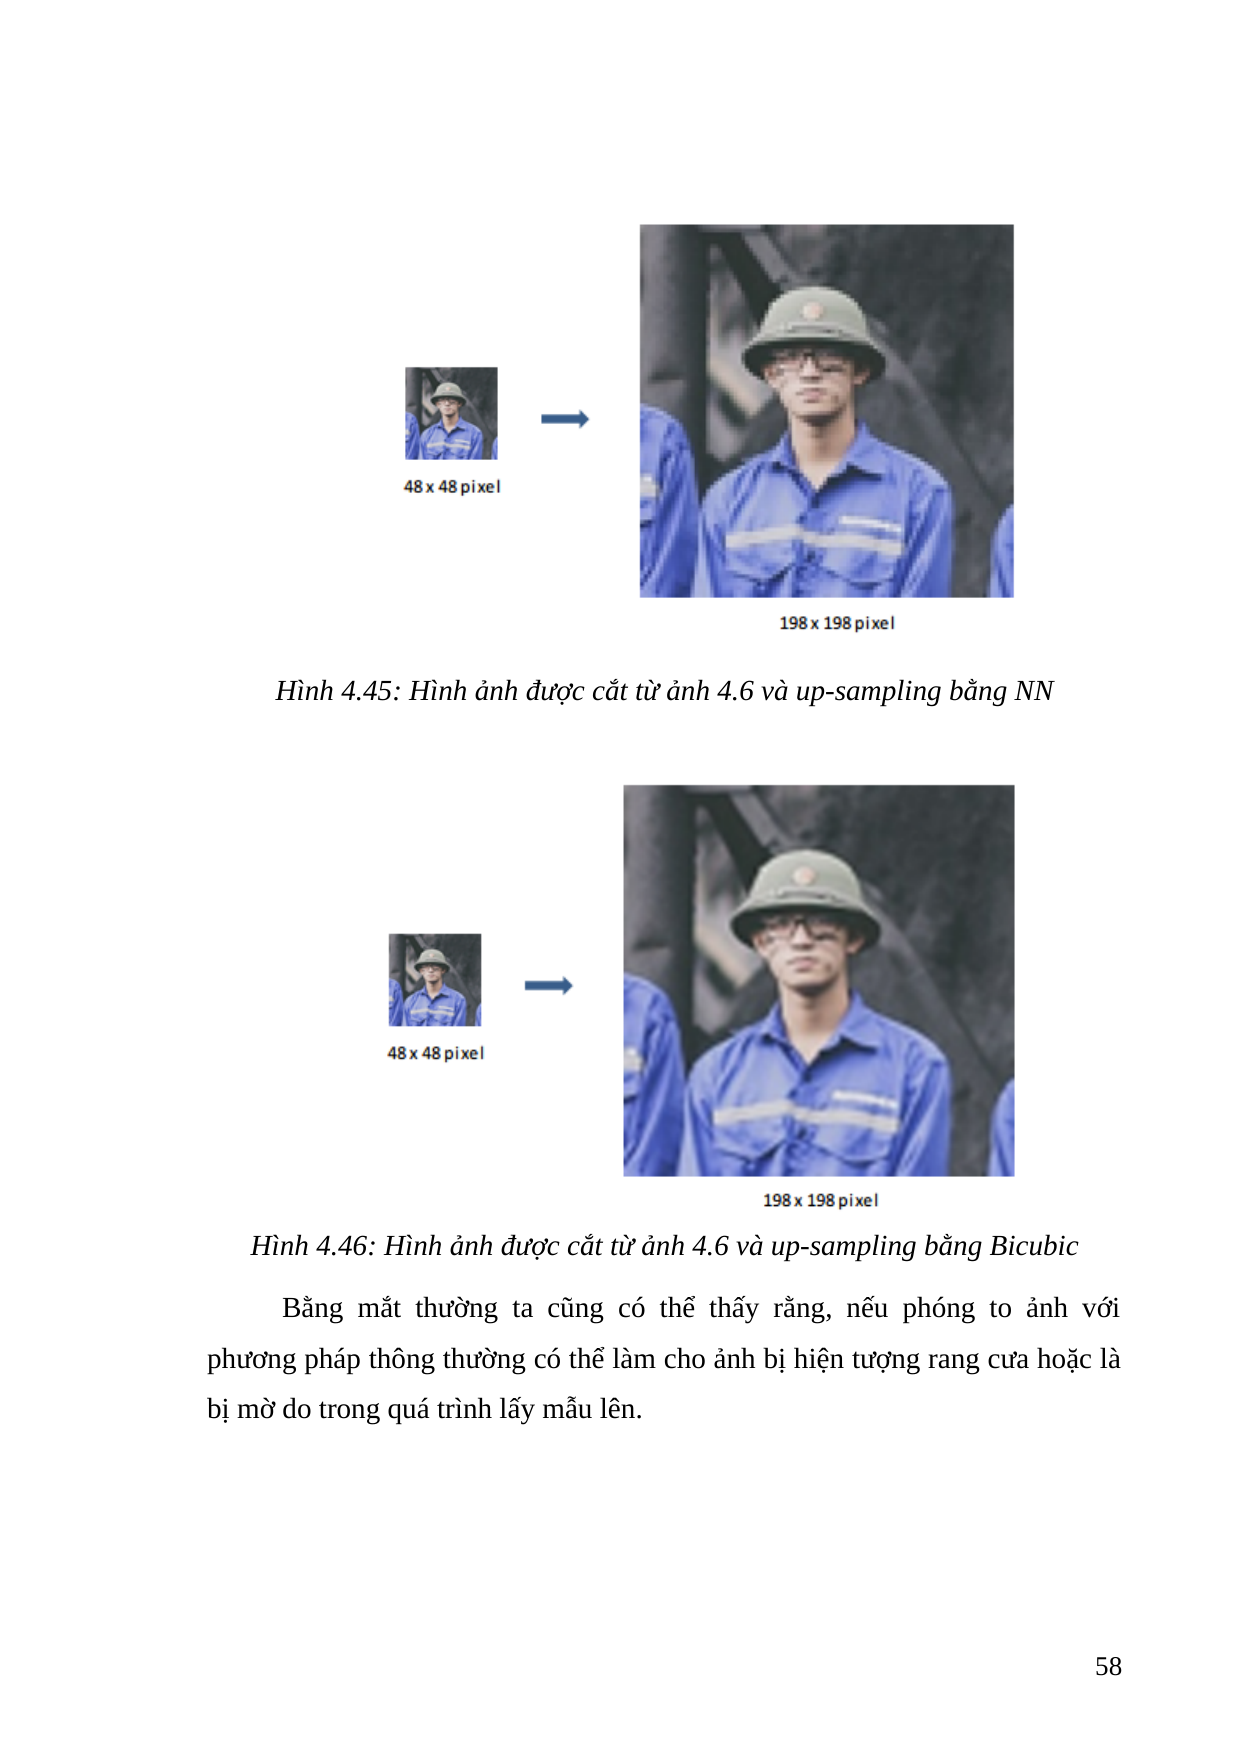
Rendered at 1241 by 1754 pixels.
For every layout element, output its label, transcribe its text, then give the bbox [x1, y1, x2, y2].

picture [293, 206, 1036, 645]
picture [286, 765, 1043, 1216]
text Bằng mắt thường ta cũng có thể thấy rằng, nếu phóng to ảnh với phương pháp thông thường có thể làm cho ảnh bị hiện tượng rang cưa hoặc là bị mờ do trong quá trình lấy mẫu lên. [207, 1290, 1122, 1424]
